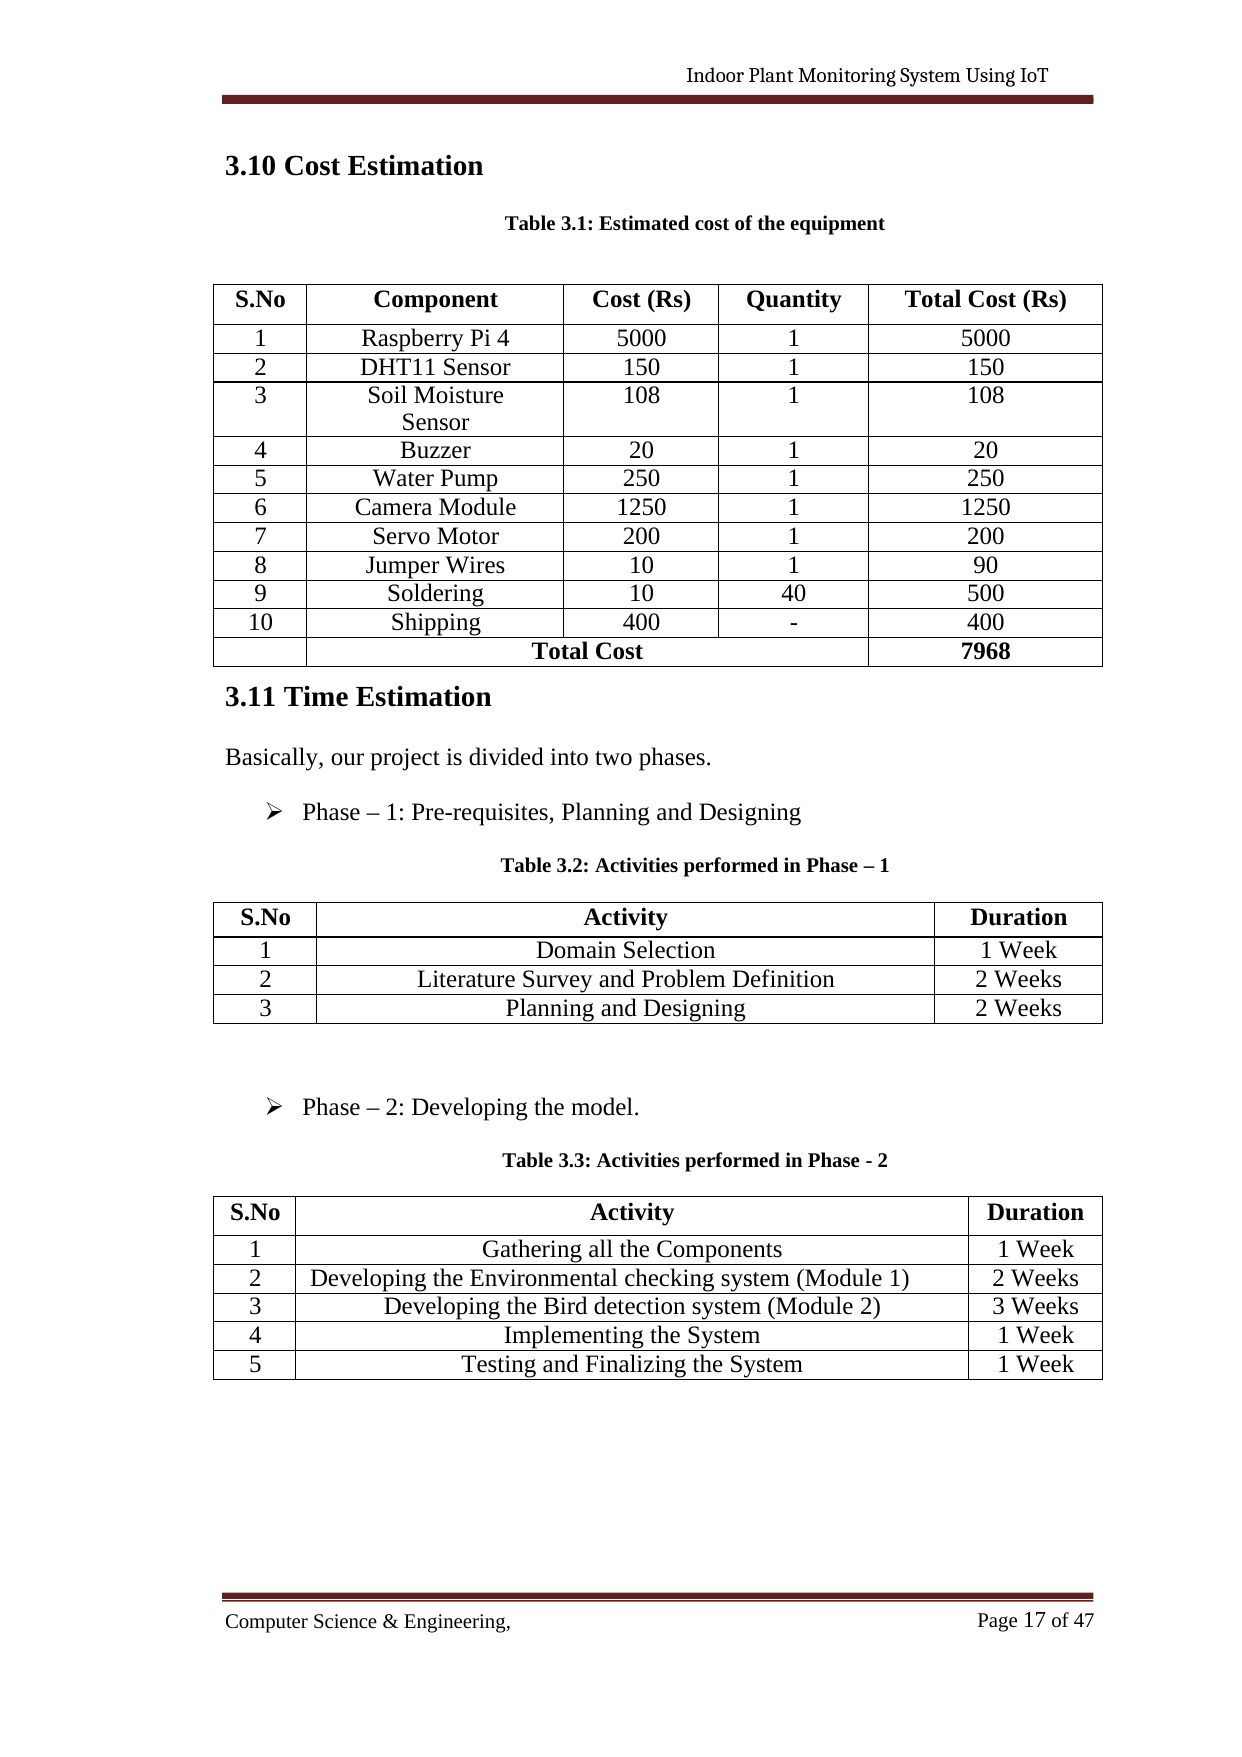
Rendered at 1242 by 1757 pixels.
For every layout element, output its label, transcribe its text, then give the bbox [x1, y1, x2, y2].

table_cell Domain Selection [317, 938, 934, 965]
table_cell Developing the Bird detection system (Module 2) [296, 1294, 968, 1321]
table_cell 8 [214, 552, 306, 579]
table_cell Camera Module [307, 494, 563, 522]
table_cell 1 Week [969, 1236, 1102, 1264]
table_cell Shipping [307, 609, 563, 637]
table_cell Literature Survey and Problem Definition [317, 966, 934, 994]
table_cell 1 [719, 437, 868, 464]
table_cell [214, 638, 306, 666]
table_cell 4 [214, 437, 306, 464]
table_cell 1 Week [969, 1351, 1102, 1379]
table_cell 5000 [564, 325, 718, 353]
table_cell 1 [214, 325, 306, 353]
table_cell 200 [564, 523, 718, 551]
table_cell 2 Weeks [935, 966, 1102, 994]
table_cell 4 [214, 1322, 295, 1350]
table_header Duration [935, 903, 1102, 936]
table_cell 90 [869, 552, 1102, 579]
subtitle Cost Estimation [225, 148, 1135, 182]
table_cell 1250 [564, 494, 718, 522]
table_cell 10 [564, 552, 718, 579]
table_cell 20 [869, 437, 1102, 464]
table_cell 5 [214, 466, 306, 493]
table_cell 7968 [869, 638, 1102, 666]
table_cell 1 [214, 1236, 295, 1264]
table_cell Buzzer [307, 437, 563, 464]
table_cell 6 [214, 494, 306, 522]
table_cell 3 [214, 995, 316, 1023]
table_cell 5 [214, 1351, 295, 1379]
table_cell 40 [719, 581, 868, 608]
text Basically, our project is divided into two phases. [225, 742, 1135, 771]
table_cell 20 [564, 437, 718, 464]
table_cell 108 [564, 383, 718, 436]
text Table 3.3: Activities performed in Phase - 2 [502, 1148, 1135, 1172]
table_cell Raspberry Pi 4 [307, 325, 563, 353]
table_cell Total Cost [307, 638, 868, 666]
table_cell Gathering all the Components [296, 1236, 968, 1264]
table_cell 2 Weeks [969, 1265, 1102, 1292]
table_header S.No [214, 285, 306, 324]
table_header Cost (Rs) [564, 285, 718, 324]
table_cell 1 [719, 383, 868, 436]
table_cell Implementing the System [296, 1322, 968, 1350]
table_cell 1250 [869, 494, 1102, 522]
table_header Component [307, 285, 563, 324]
table_cell 1 [719, 523, 868, 551]
table_cell 2 [214, 354, 306, 381]
table_cell 200 [869, 523, 1102, 551]
table_cell 108 [869, 383, 1102, 436]
table_cell 3 [214, 1294, 295, 1321]
table_cell 1 [719, 354, 868, 381]
table_header Activity [317, 903, 934, 936]
table_cell 400 [869, 609, 1102, 637]
table_cell 2 Weeks [935, 995, 1102, 1023]
table_cell 5000 [869, 325, 1102, 353]
table_cell Developing the Environmental checking system (Module 1) [296, 1265, 968, 1292]
table_cell 10 [214, 609, 306, 637]
table_cell Planning and Designing [317, 995, 934, 1023]
table_cell 500 [869, 581, 1102, 608]
table_header Quantity [719, 285, 868, 324]
table_cell 1 [719, 325, 868, 353]
list Phase – 1: Pre-requisites, Planning and Designing [264, 797, 1135, 826]
table_cell 7 [214, 523, 306, 551]
table_cell 1 Week [969, 1322, 1102, 1350]
table_cell 150 [869, 354, 1102, 381]
table_cell - [719, 609, 868, 637]
text Table 3.1: Estimated cost of the equipment [504, 211, 1135, 235]
table_cell 1 [719, 552, 868, 579]
table_header Activity [296, 1197, 968, 1235]
list Phase – 2: Developing the model. [264, 1092, 1135, 1121]
table_header Duration [969, 1197, 1102, 1235]
table_header Total Cost (Rs) [869, 285, 1102, 324]
table_cell 1 Week [935, 938, 1102, 965]
table_header S.No [214, 903, 316, 936]
table_cell 400 [564, 609, 718, 637]
text Table 3.2: Activities performed in Phase – 1 [500, 853, 1135, 877]
table_cell Testing and Finalizing the System [296, 1351, 968, 1379]
table_cell Jumper Wires [307, 552, 563, 579]
table_cell 10 [564, 581, 718, 608]
table_cell 150 [564, 354, 718, 381]
table_cell 250 [564, 466, 718, 493]
table_cell 1 [719, 494, 868, 522]
table_cell 9 [214, 581, 306, 608]
table_cell Soil Moisture Sensor [307, 383, 563, 436]
table_cell 1 [214, 938, 316, 965]
table_cell 2 [214, 966, 316, 994]
table_header S.No [214, 1197, 295, 1235]
table_cell 3 [214, 383, 306, 436]
table_cell DHT11 Sensor [307, 354, 563, 381]
table_cell 2 [214, 1265, 295, 1292]
subtitle Time Estimation [225, 679, 1135, 713]
table_cell 250 [869, 466, 1102, 493]
table_cell 3 Weeks [969, 1294, 1102, 1321]
table_cell Water Pump [307, 466, 563, 493]
table_cell 1 [719, 466, 868, 493]
table_cell Servo Motor [307, 523, 563, 551]
table_cell Soldering [307, 581, 563, 608]
